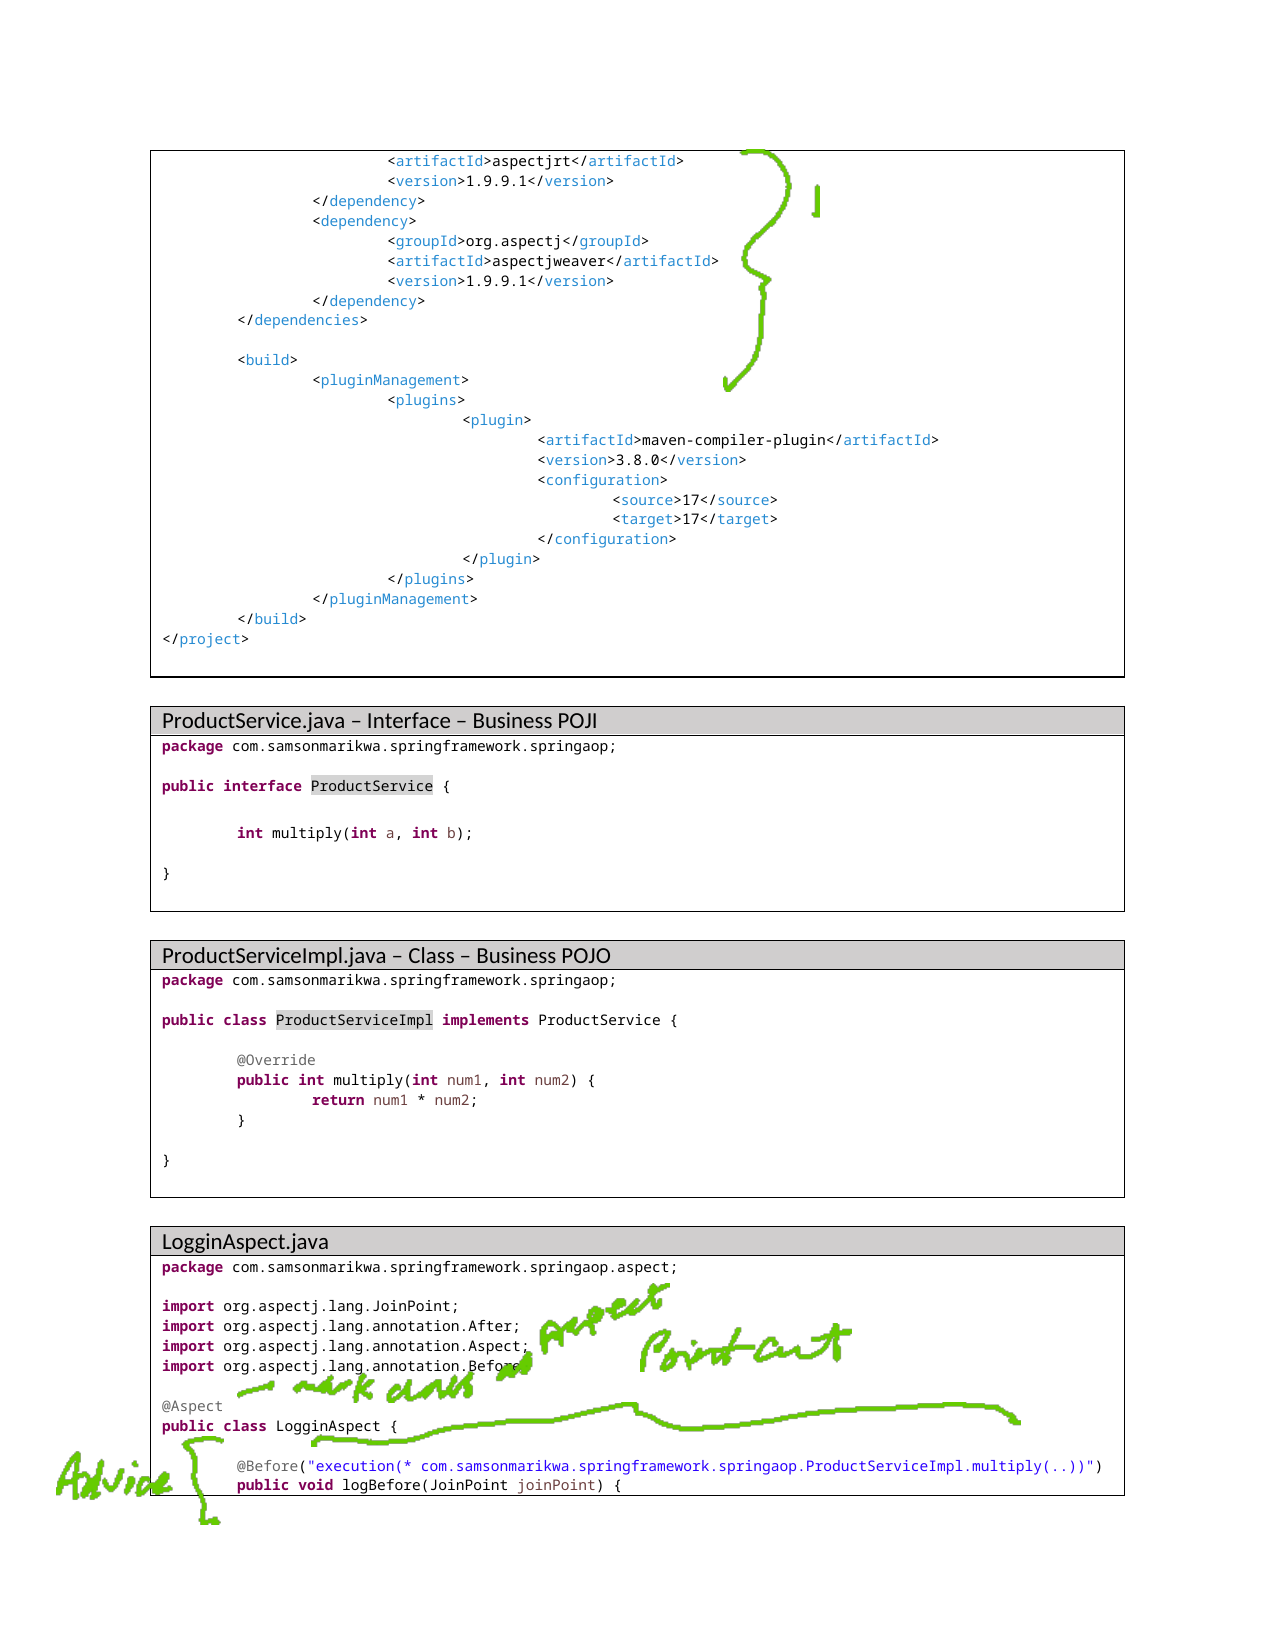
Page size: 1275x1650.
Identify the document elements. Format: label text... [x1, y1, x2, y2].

picture [723, 149, 820, 392]
table_cell package com.samsonmarikwa.springframework.springaop; public interface ProductService { int multiply(int a, int b); } [151, 736, 1124, 911]
table_header ProductServiceImpl.java – Class – Business POJO [151, 941, 1124, 969]
picture [56, 1436, 224, 1525]
picture [237, 1283, 1021, 1447]
table_header ProductService.java – Interface – Business POJI [151, 707, 1124, 734]
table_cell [151, 1256, 1124, 1495]
table_cell package com.samsonmarikwa.springframework.springaop; public class ProductServiceImpl implements ProductService { @Override public int multiply(int num1, int num2) { return num1 * num2; } } [151, 970, 1124, 1197]
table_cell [151, 151, 1124, 676]
table_header LogginAspect.java [151, 1227, 1124, 1255]
